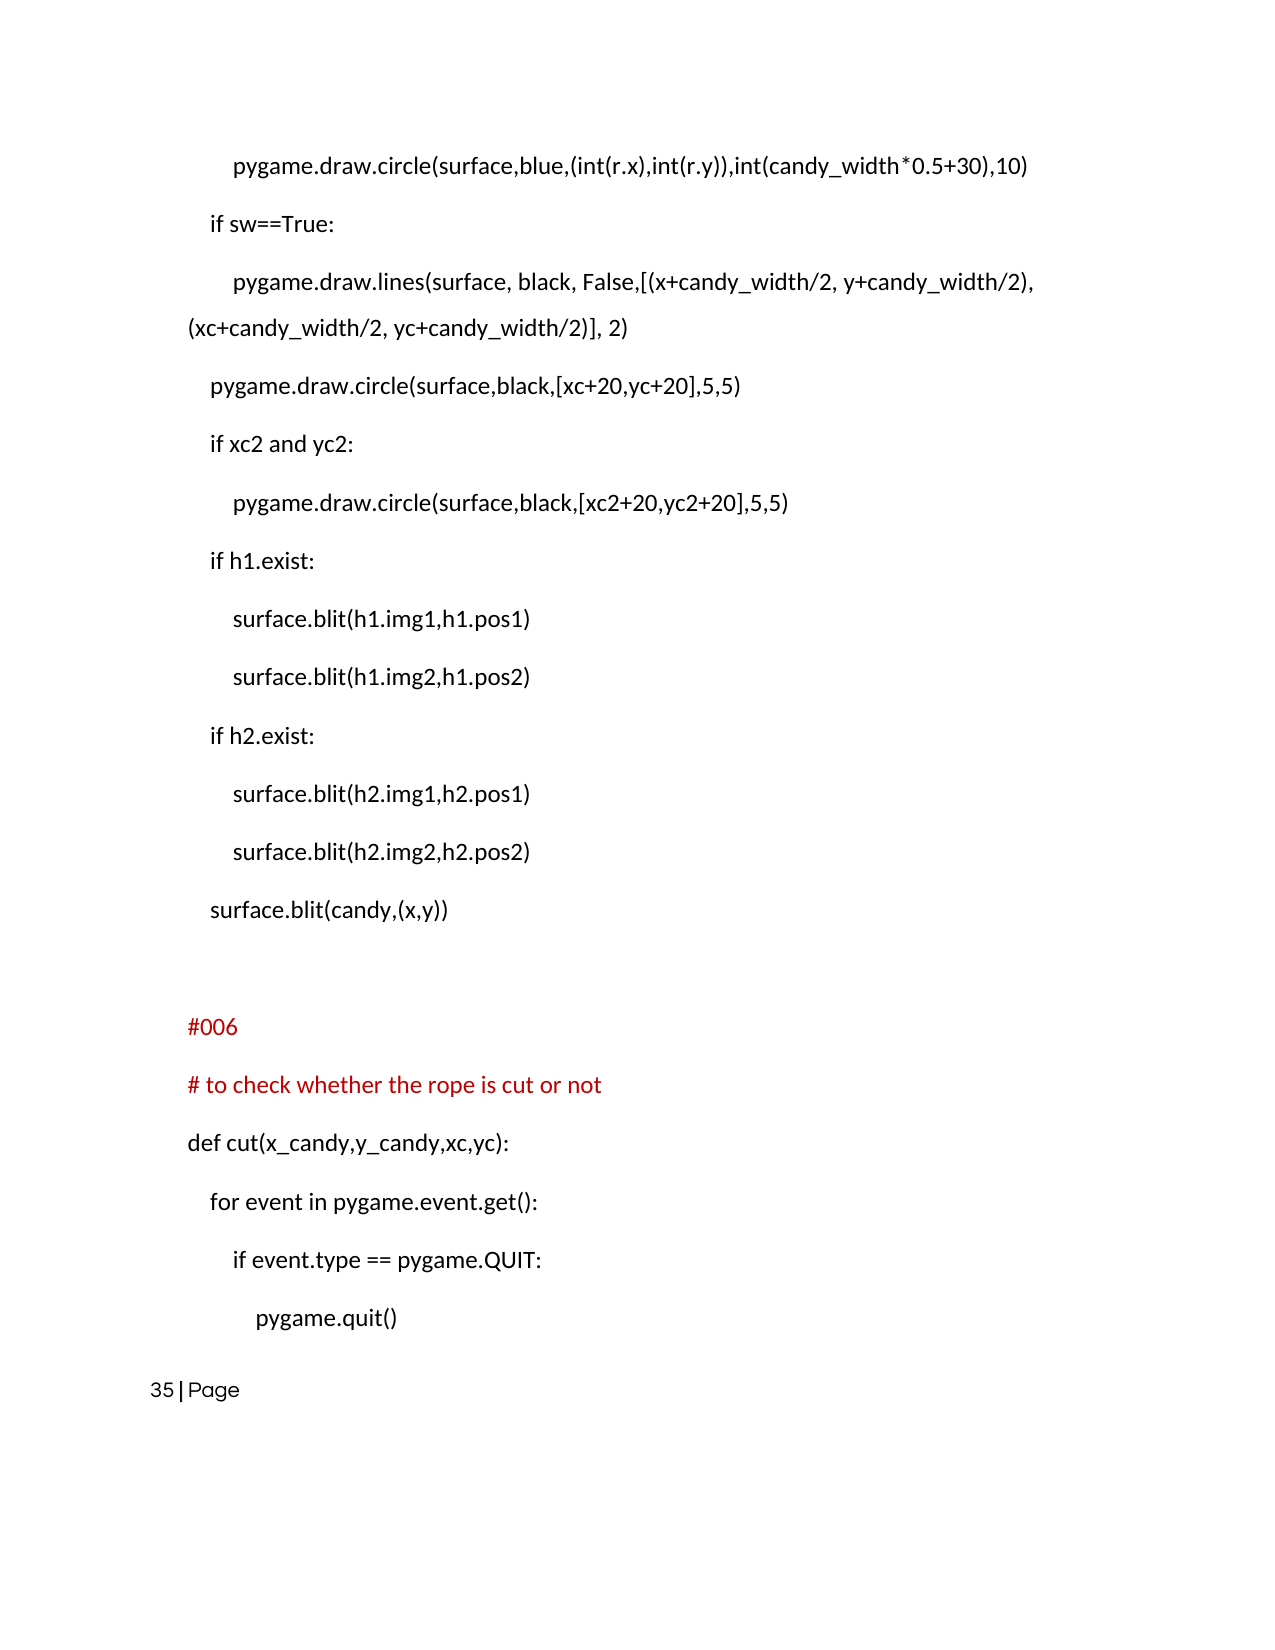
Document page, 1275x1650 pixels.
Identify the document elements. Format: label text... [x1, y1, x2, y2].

text pygame.draw.circle(surface,black,[xc+20,yc+20],5,5) [187, 370, 1125, 401]
text if h1.exist: [187, 545, 1125, 576]
text pygame.draw.lines(surface, black, False,[(x+candy_width/2, y+candy_width/2),(xc+candy_width/2, yc+candy_width/2)], 2) [187, 266, 1125, 343]
text surface.blit(h2.img2,h2.pos2) [187, 836, 1125, 867]
text if xc2 and yc2: [187, 429, 1125, 459]
text pygame.draw.circle(surface,blue,(int(r.x),int(r.y)),int(candy_width*0.5+30),10) [187, 150, 1125, 181]
text surface.blit(h2.img1,h2.pos1) [187, 778, 1125, 808]
text # to check whether the rope is cut or not [187, 1069, 1125, 1100]
text surface.blit(h1.img1,h1.pos1) [187, 603, 1125, 634]
text pygame.draw.circle(surface,black,[xc2+20,yc2+20],5,5) [187, 487, 1125, 517]
text for event in pygame.event.get(): [187, 1186, 1125, 1216]
text surface.blit(h1.img2,h1.pos2) [187, 662, 1125, 692]
text surface.blit(candy,(x,y)) [187, 894, 1125, 925]
text if event.type == pygame.QUIT: [187, 1244, 1125, 1274]
text def cut(x_candy,y_candy,xc,yc): [187, 1127, 1125, 1158]
text if sw==True: [187, 208, 1125, 239]
text if h2.exist: [187, 720, 1125, 750]
text pygame.quit() [187, 1302, 1125, 1333]
text #006 [187, 1011, 1125, 1041]
